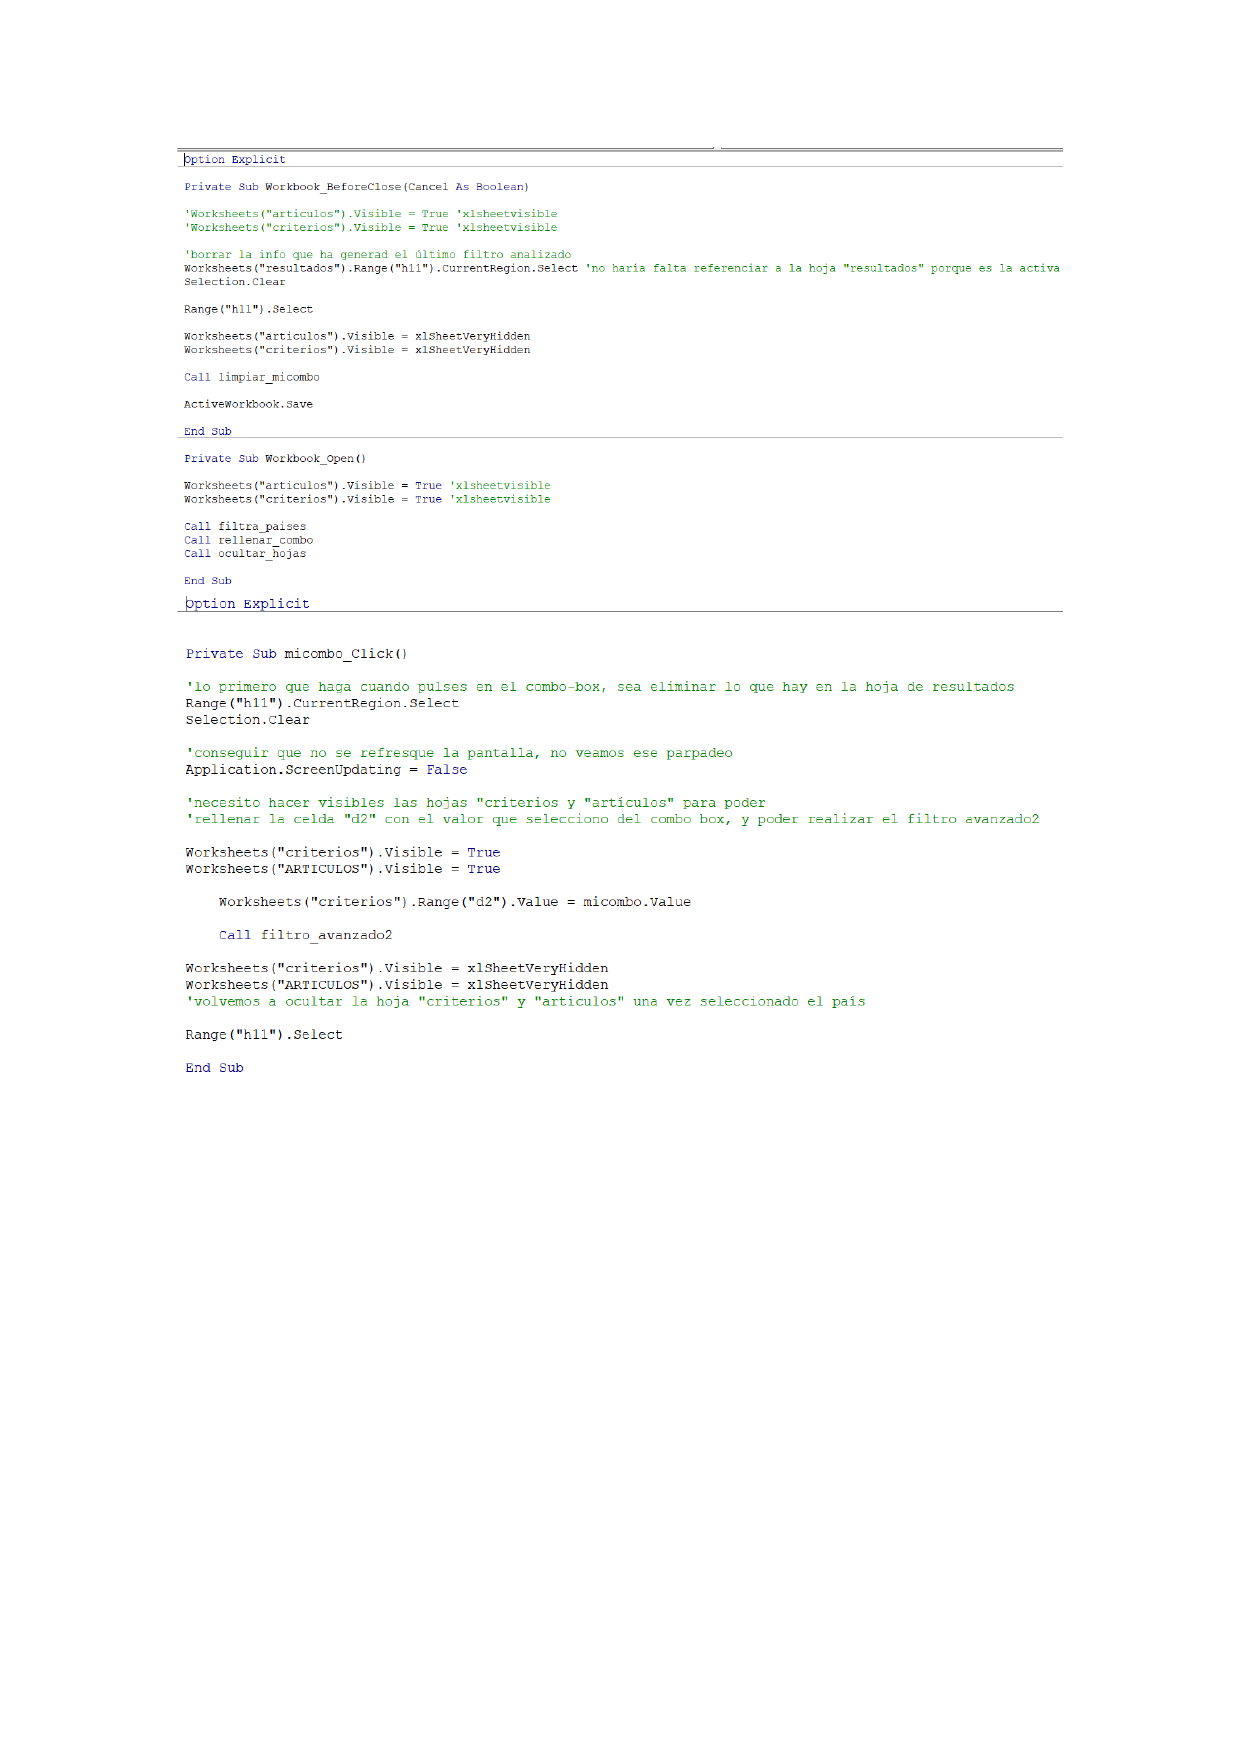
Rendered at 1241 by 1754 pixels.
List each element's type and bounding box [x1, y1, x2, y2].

picture [177, 147, 1063, 594]
picture [177, 596, 1063, 1078]
